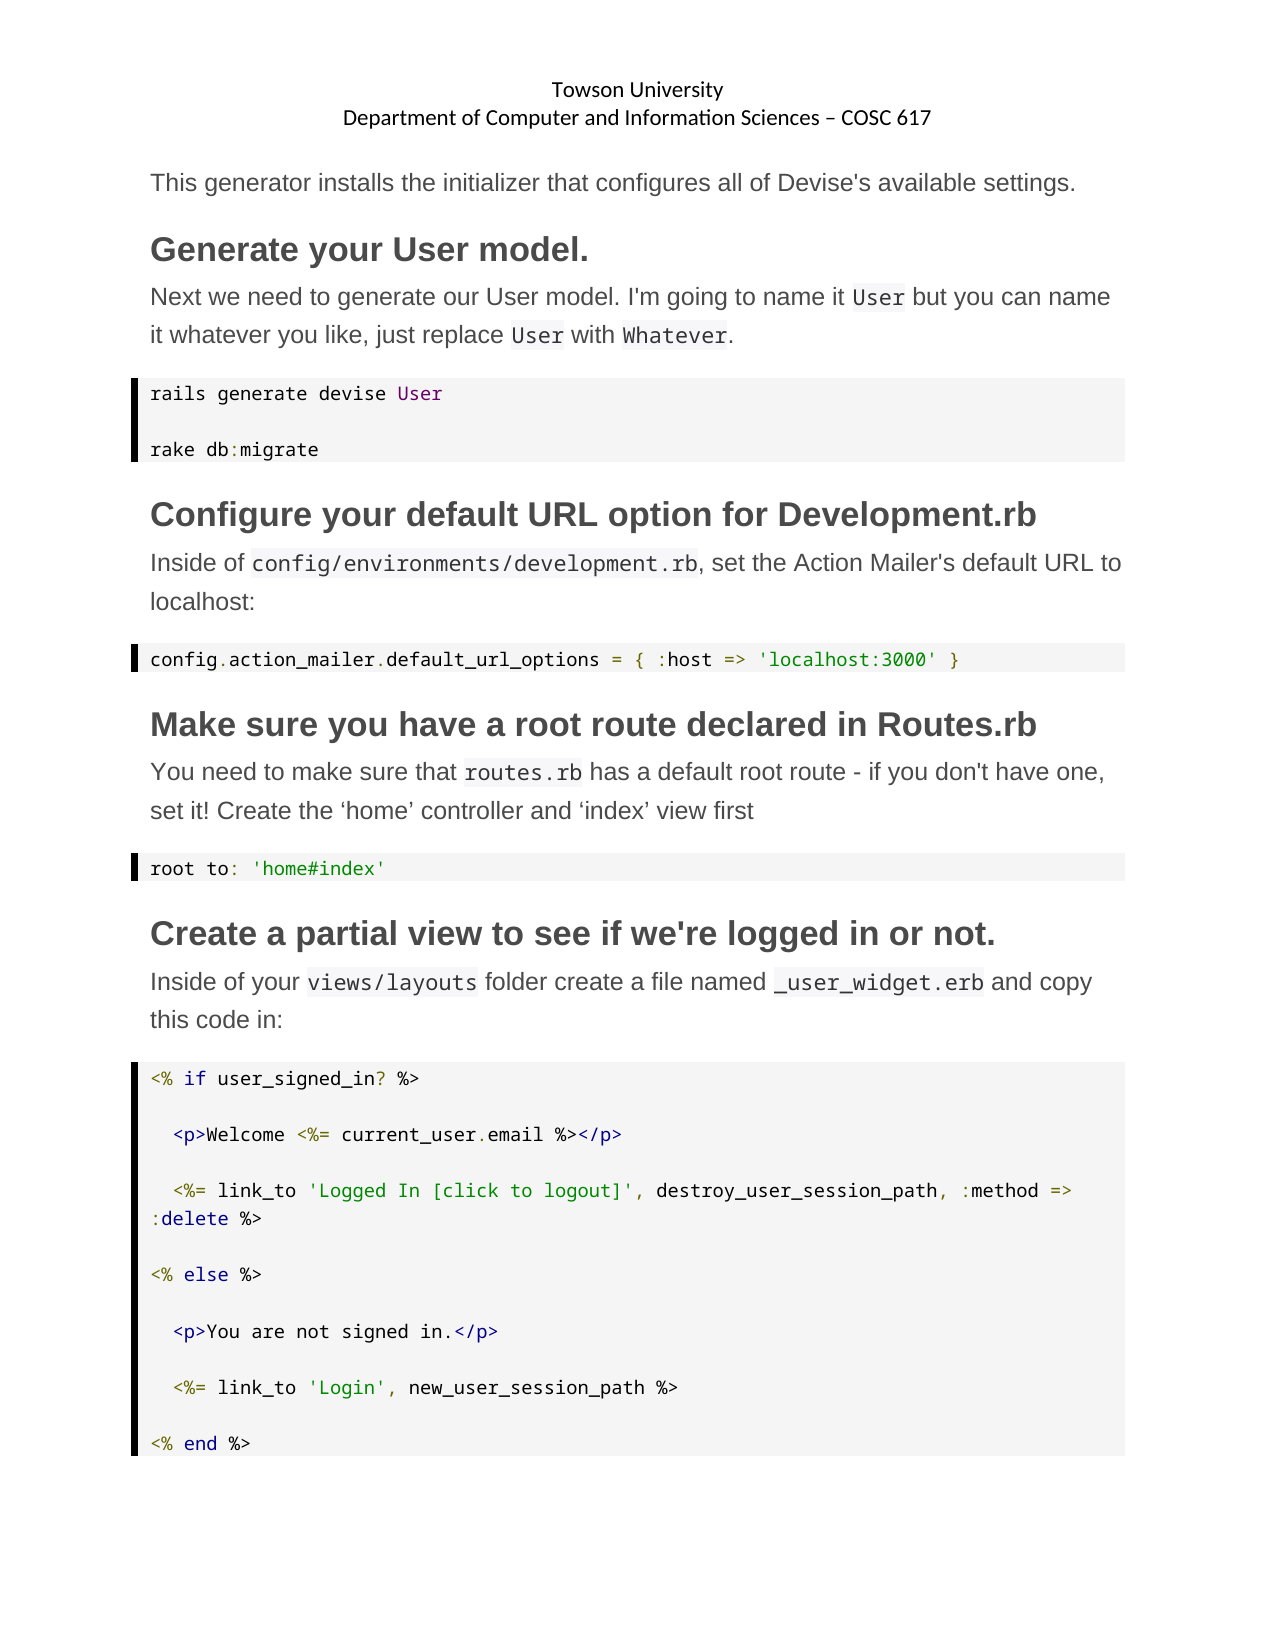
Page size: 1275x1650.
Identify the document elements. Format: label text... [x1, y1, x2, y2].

text <%= link_to 'Login', new_user_session_path %> [138, 1372, 1125, 1400]
text Make sure you have a root route declared in Routes.rb [150, 700, 1125, 743]
text <%= link_to 'Logged In [click to logout]', destroy_user_session_path, :method => :delete %> [138, 1175, 1125, 1231]
text <% if user_signed_in? %> [138, 1062, 1125, 1090]
text <% end %> [138, 1428, 1125, 1456]
text root to: 'home#index' [138, 853, 1125, 881]
text <p>Welcome <%= current_user.email %></p> [138, 1118, 1125, 1147]
text rake db:migrate [138, 434, 1125, 462]
text <% else %> [138, 1259, 1125, 1287]
text rails generate devise User [138, 378, 1125, 406]
text Inside of your views/layouts folder create a file named _user_widget.erb and copy this code in: [150, 959, 1125, 1034]
text You need to make sure that routes.rb has a default root route - if you don't have one, set it! Create the ‘home’ controller and ‘index’ view first [150, 750, 1125, 825]
text Next we need to generate our User model. I'm going to name it User but you can name it whatever you like, just replace User with Whatever. [150, 275, 1125, 350]
text Create a partial view to see if we're logged in or not. [150, 909, 1125, 953]
text This generator installs the initializer that configures all of Devise's available settings. [150, 159, 1125, 197]
text Inside of config/environments/development.rb, set the Action Mailer's default URL to localhost: [150, 540, 1125, 615]
text Generate your User model. [150, 225, 1125, 268]
text Configure your default URL option for Development.rb [150, 490, 1125, 534]
text <p>You are not signed in.</p> [138, 1315, 1125, 1343]
text config.action_mailer.default_url_options = { :host => 'localhost:3000' } [131, 643, 1125, 672]
